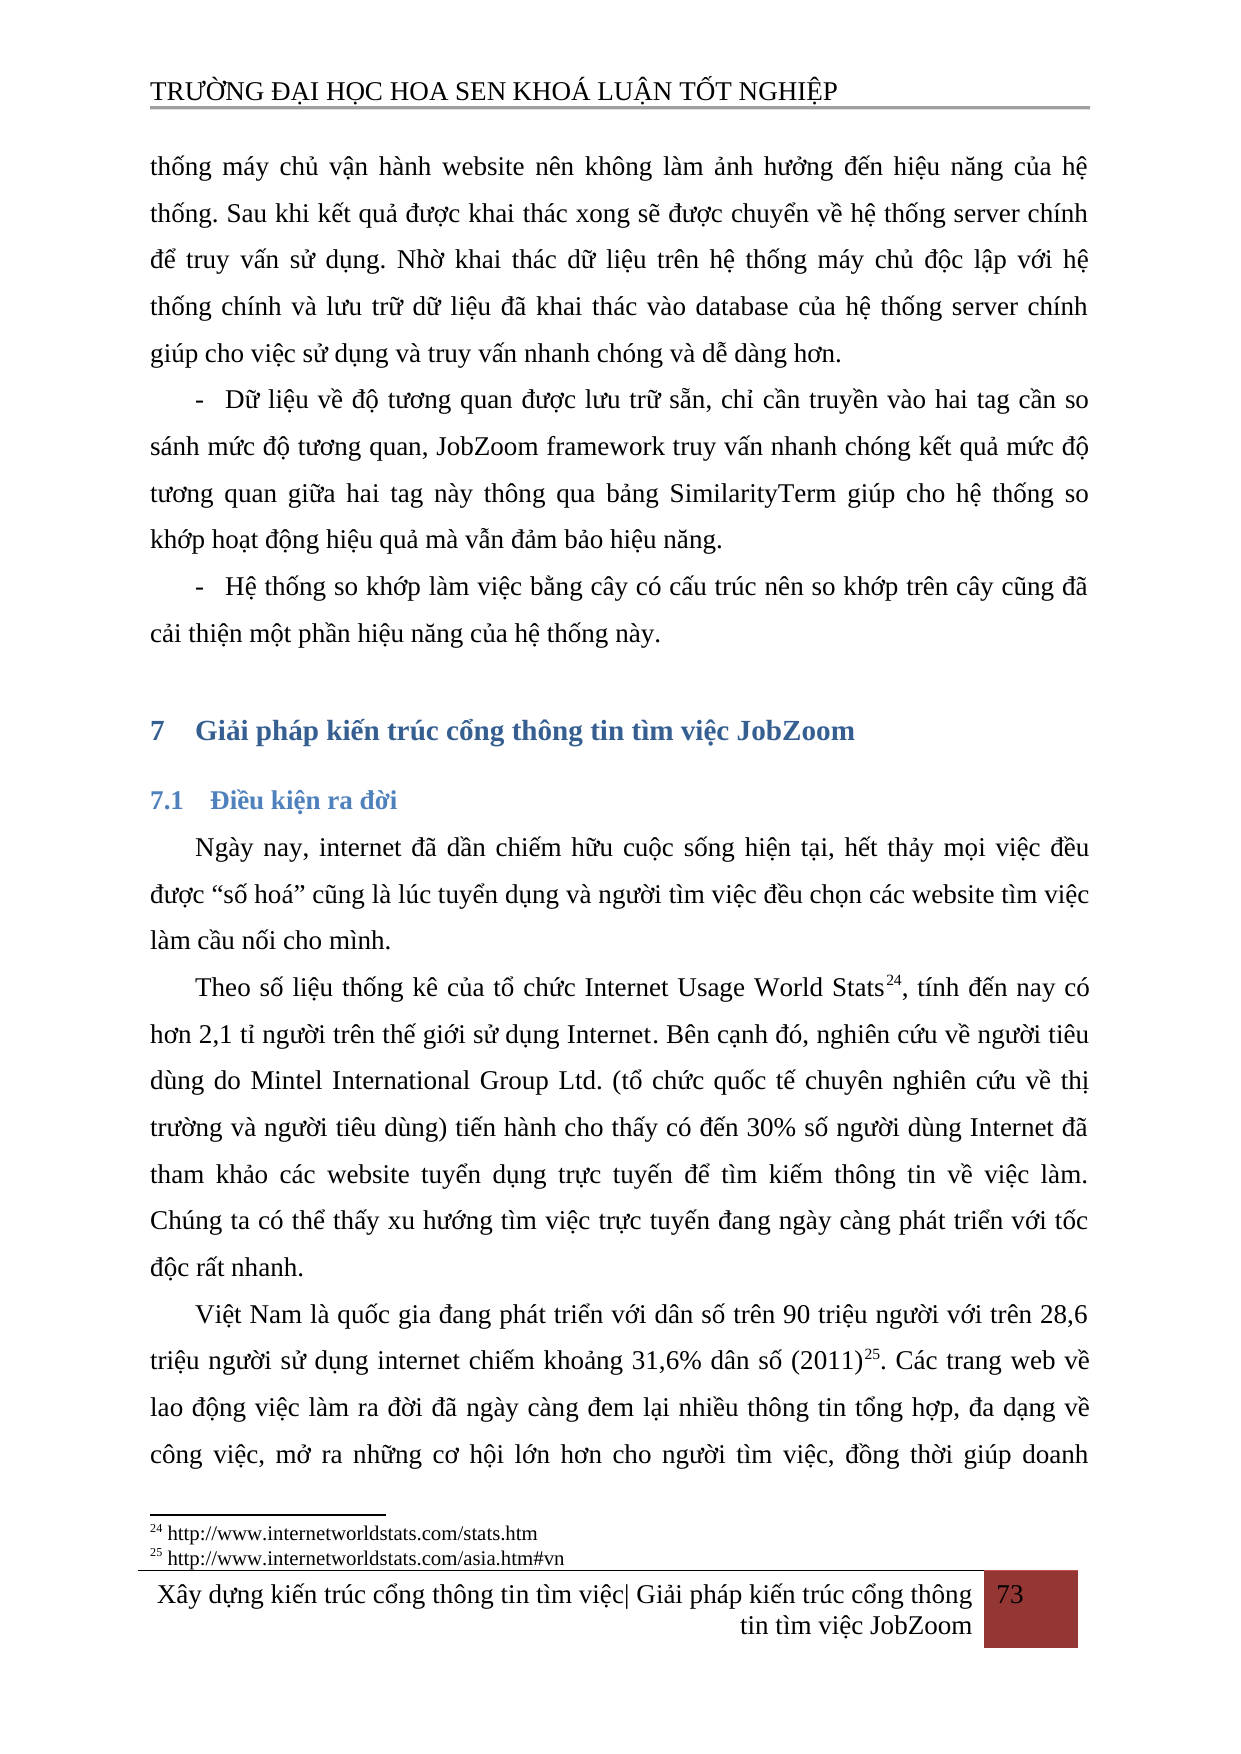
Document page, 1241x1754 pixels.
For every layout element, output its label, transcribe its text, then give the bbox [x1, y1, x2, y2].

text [150, 1298, 1090, 1469]
list Hệ thống so khớp làm việc bằng cây có cấu trúc nên so khớp trên cây cũng đã cải thiện một phần hiệu năng của hệ thống này. [150, 570, 1090, 648]
subtitle Giải pháp kiến trúc cổng thông tin tìm việc JobZoom [150, 713, 1090, 747]
subtitle Điều kiện ra đời [150, 784, 1090, 816]
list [150, 150, 1090, 368]
text Theo số liệu thống kê của tổ chức Internet Usage World Stats, tính đến nay có hơn 2,1 tỉ người trên thế giới sử dụng Internet. Bên cạnh đó, nghiên cứu về người tiêu dùng do Mintel International Group Ltd. (tổ chức quốc tế chuyên nghiên cứu về thị trường và người tiêu dùng) tiến hành cho thấy có đến 30% số người dùng Internet đã tham khảo các website tuyển dụng trực tuyến để tìm kiếm thông tin về việc làm. Chúng ta có thể thấy xu hướng tìm việc trực tuyến đang ngày càng phát triển với tốc độc rất nhanh. [150, 971, 1090, 1282]
text Ngày nay, internet đã dần chiếm hữu cuộc sống hiện tại, hết thảy mọi việc đều được “số hoá” cũng là lúc tuyển dụng và người tìm việc đều chọn các website tìm việc làm cầu nối cho mình. [150, 831, 1090, 956]
list Dữ liệu về độ tương quan được lưu trữ sẵn, chỉ cần truyền vào hai tag cần so sánh mức độ tương quan, JobZoom framework truy vấn nhanh chóng kết quả mức độ tương quan giữa hai tag này thông qua bảng SimilarityTerm giúp cho hệ thống so khớp hoạt động hiệu quả mà vẫn đảm bảo hiệu năng. [150, 383, 1090, 554]
